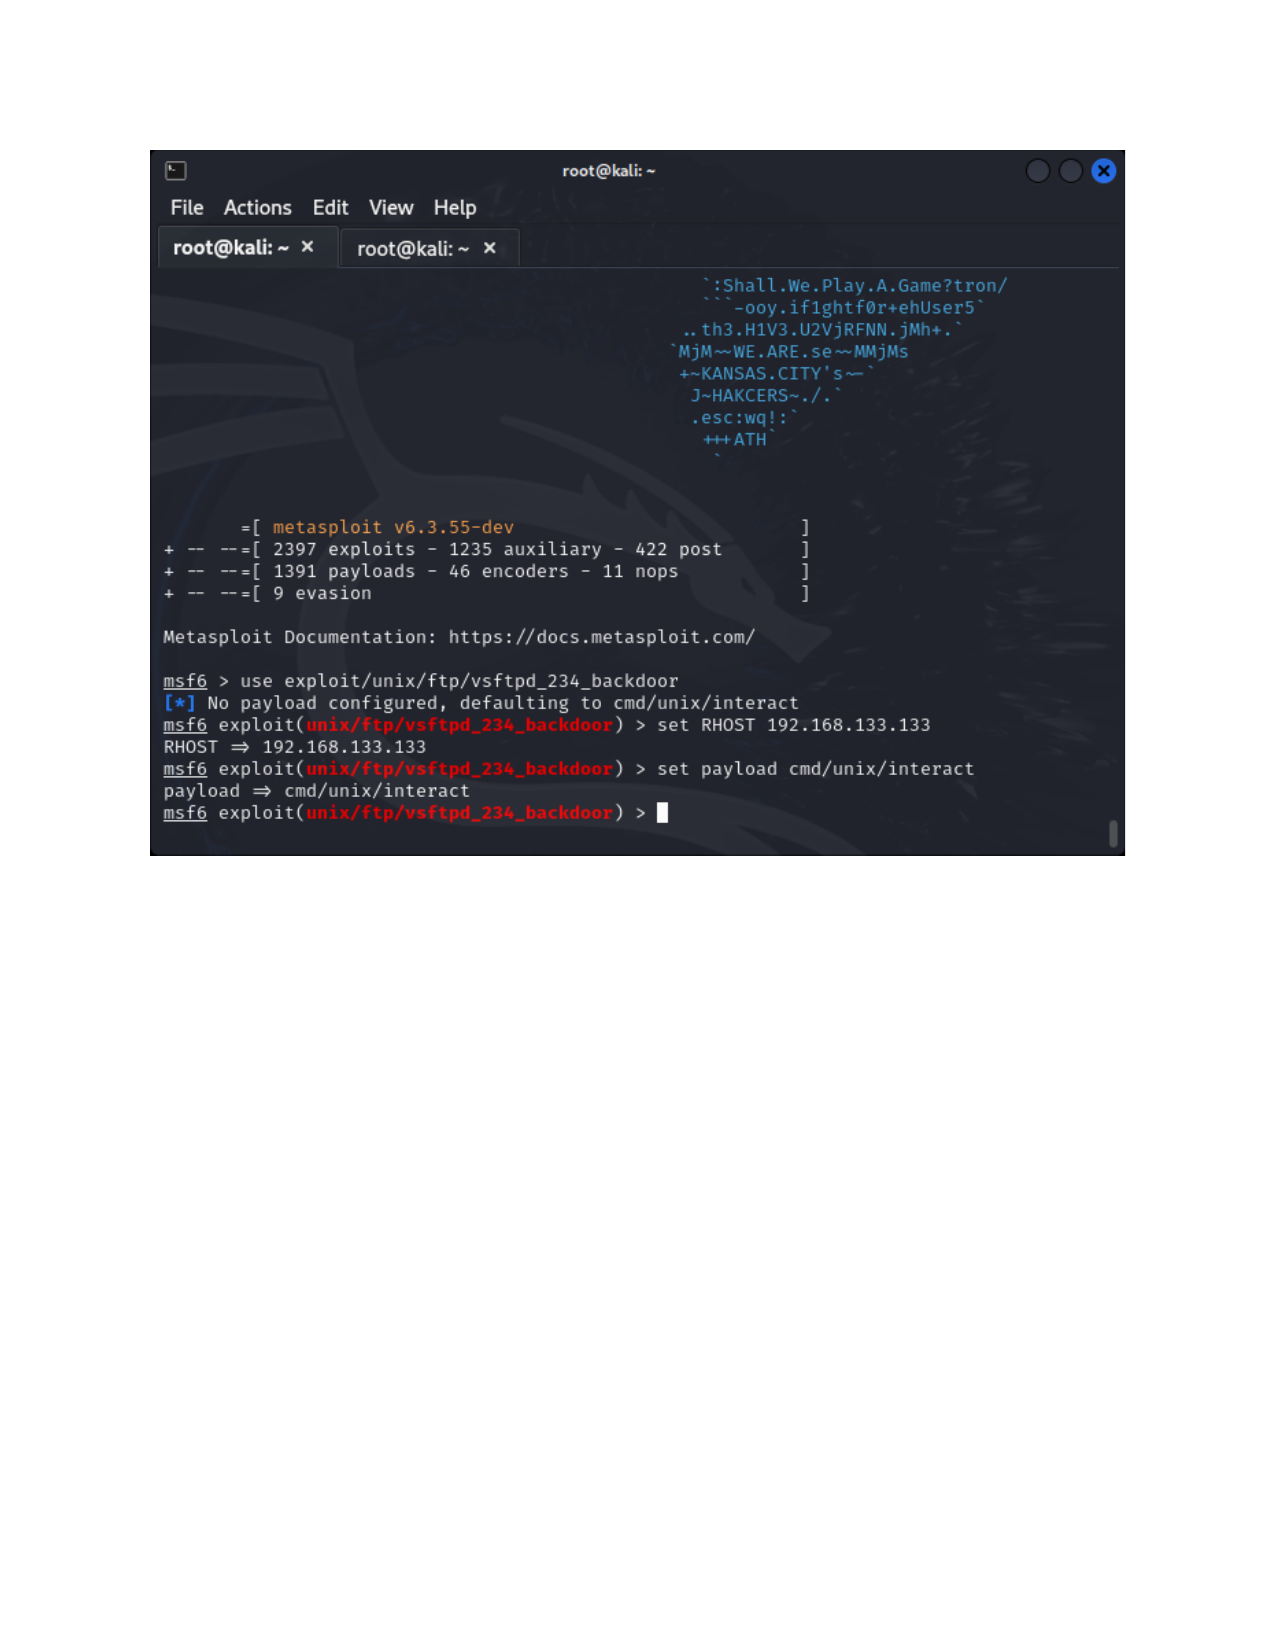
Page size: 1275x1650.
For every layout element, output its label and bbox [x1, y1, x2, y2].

picture [150, 150, 1125, 856]
